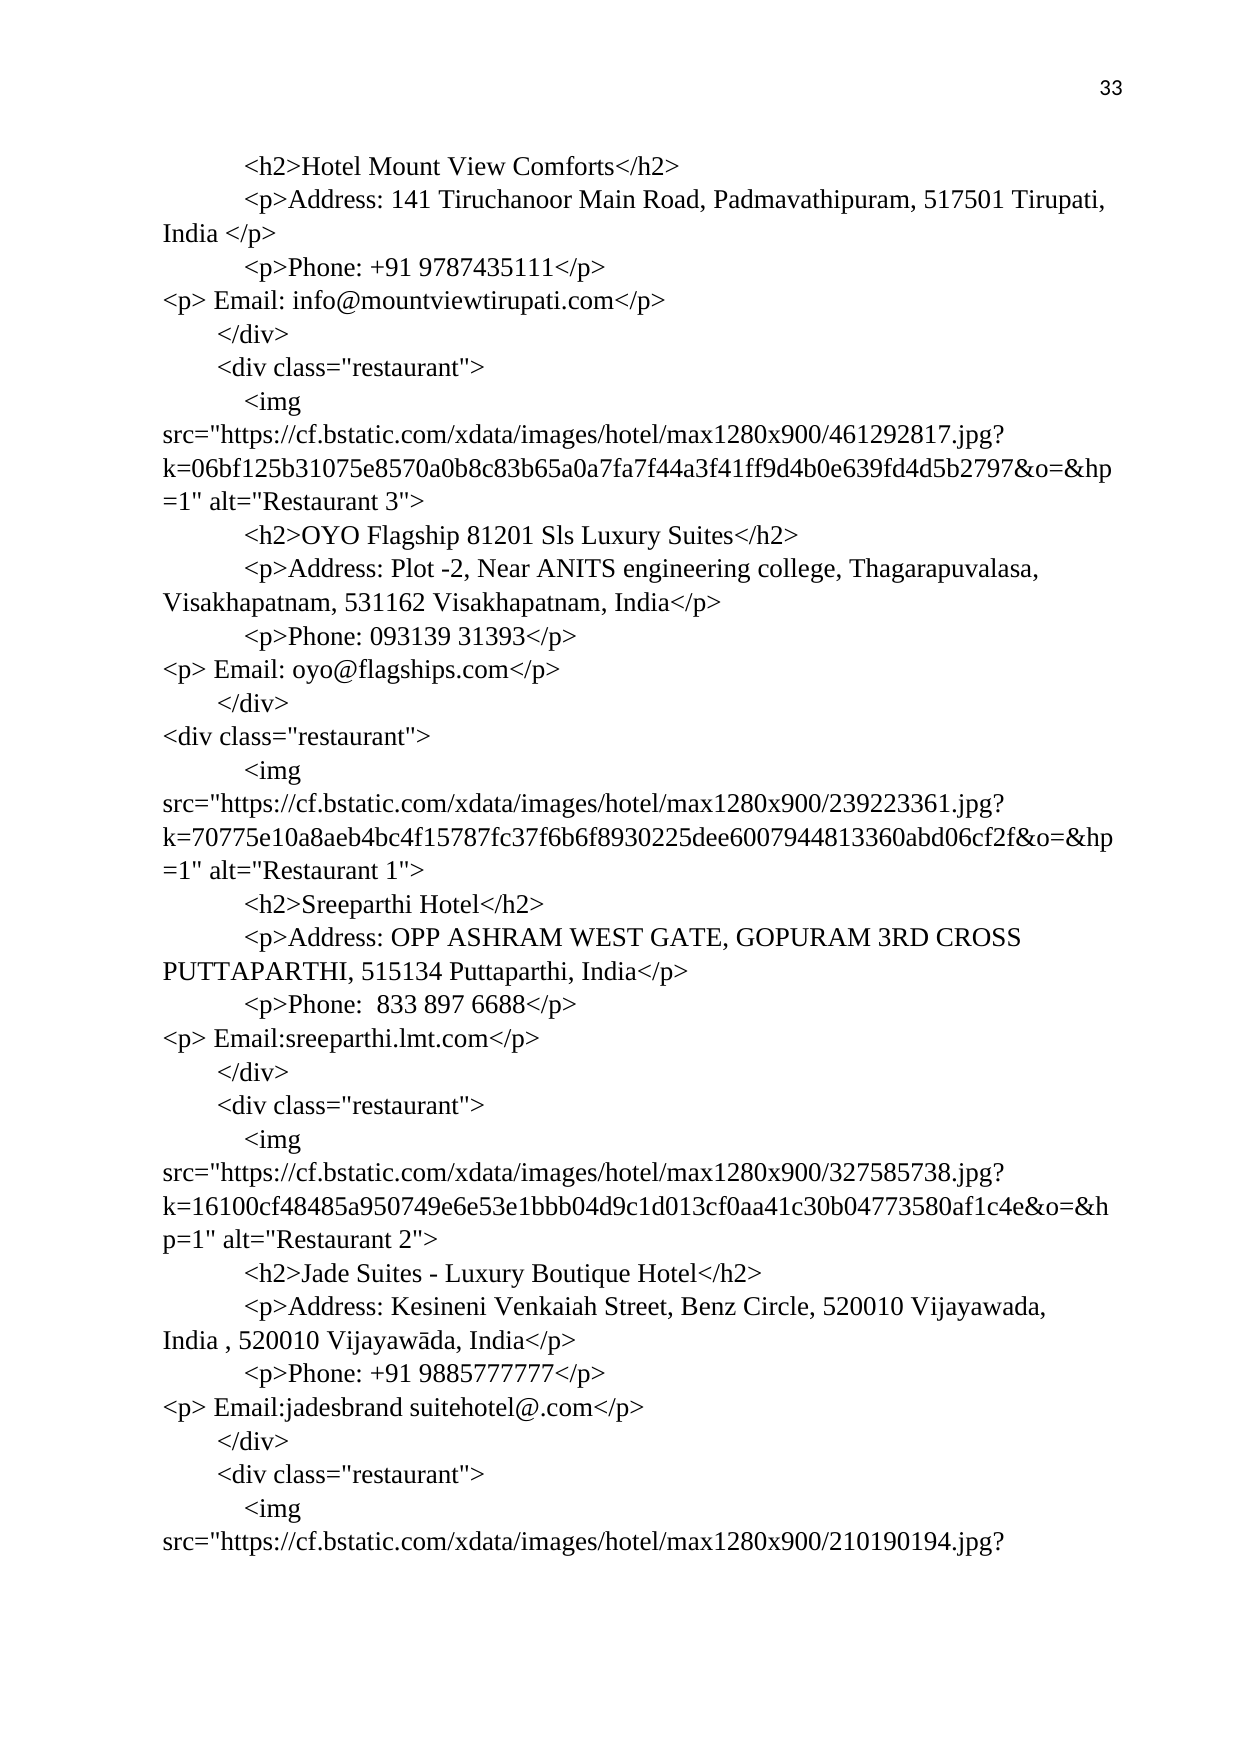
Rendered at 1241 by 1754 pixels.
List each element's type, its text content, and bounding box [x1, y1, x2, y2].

text <div class="restaurant"> [162, 720, 1122, 751]
text <h2>Sreeparthi Hotel</h2> [162, 888, 1122, 919]
text <h2>OYO Flagship 81201 Sls Luxury Suites</h2> [162, 519, 1122, 550]
text <img src="https://cf.bstatic.com/xdata/images/hotel/max1280x900/461292817.jpg?k=06bf125b31075e8570a0b8c83b65a0a7fa7f44a3f41ff9d4b0e639fd4d5b2797&o=&hp=1" alt="Restaurant 3"> [162, 385, 1122, 517]
text <h2>Jade Suites - Luxury Boutique Hotel</h2> [162, 1257, 1122, 1288]
text </div> [162, 687, 1122, 718]
text <p>Address: 141 Tiruchanoor Main Road, Padmavathipuram, 517501 Tirupati, India </p> [162, 183, 1122, 248]
text <p> Email:sreeparthi.lmt.com</p> [162, 1022, 1122, 1053]
text <p>Phone: 833 897 6688</p> [162, 988, 1122, 1020]
text <img src="https://cf.bstatic.com/xdata/images/hotel/max1280x900/239223361.jpg?k=70775e10a8aeb4bc4f15787fc37f6b6f8930225dee6007944813360abd06cf2f&o=&hp=1" alt="Restaurant 1"> [162, 754, 1122, 886]
text <p> Email:jadesbrand suitehotel@.com</p> [162, 1391, 1122, 1422]
text <p> Email: info@mountviewtirupati.com</p> [162, 284, 1122, 315]
text <p>Phone: +91 9885777777</p> [162, 1357, 1122, 1389]
text </div> [162, 1424, 1122, 1456]
text <img src="https://cf.bstatic.com/xdata/images/hotel/max1280x900/327585738.jpg?k=16100cf48485a950749e6e53e1bbb04d9c1d013cf0aa41c30b04773580af1c4e&o=&hp=1" alt="Restaurant 2"> [162, 1123, 1122, 1254]
text <p>Address: OPP ASHRAM WEST GATE, GOPURAM 3RD CROSS PUTTAPARTHI, 515134 Puttaparthi, India</p> [162, 921, 1122, 986]
text <p>Phone: 093139 31393</p> [162, 619, 1122, 651]
text <p>Address: Kesineni Venkaiah Street, Benz Circle, 520010 Vijayawada, India , 520010 Vijayawāda, India</p> [162, 1290, 1122, 1355]
text </div> [162, 1056, 1122, 1087]
text <p>Address: Plot -2, Near ANITS engineering college, Thagarapuvalasa, Visakhapatnam, 531162 Visakhapatnam, India</p> [162, 552, 1122, 617]
text <h2>Hotel Mount View Comforts</h2> [162, 150, 1122, 181]
text <p> Email: oyo@flagships.com</p> [162, 653, 1122, 684]
text <div class="restaurant"> [162, 1458, 1122, 1489]
text <p>Phone: +91 9787435111</p> [162, 251, 1122, 282]
text <div class="restaurant"> [162, 351, 1122, 382]
text </div> [162, 318, 1122, 349]
text <div class="restaurant"> [162, 1089, 1122, 1120]
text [162, 1492, 1122, 1556]
